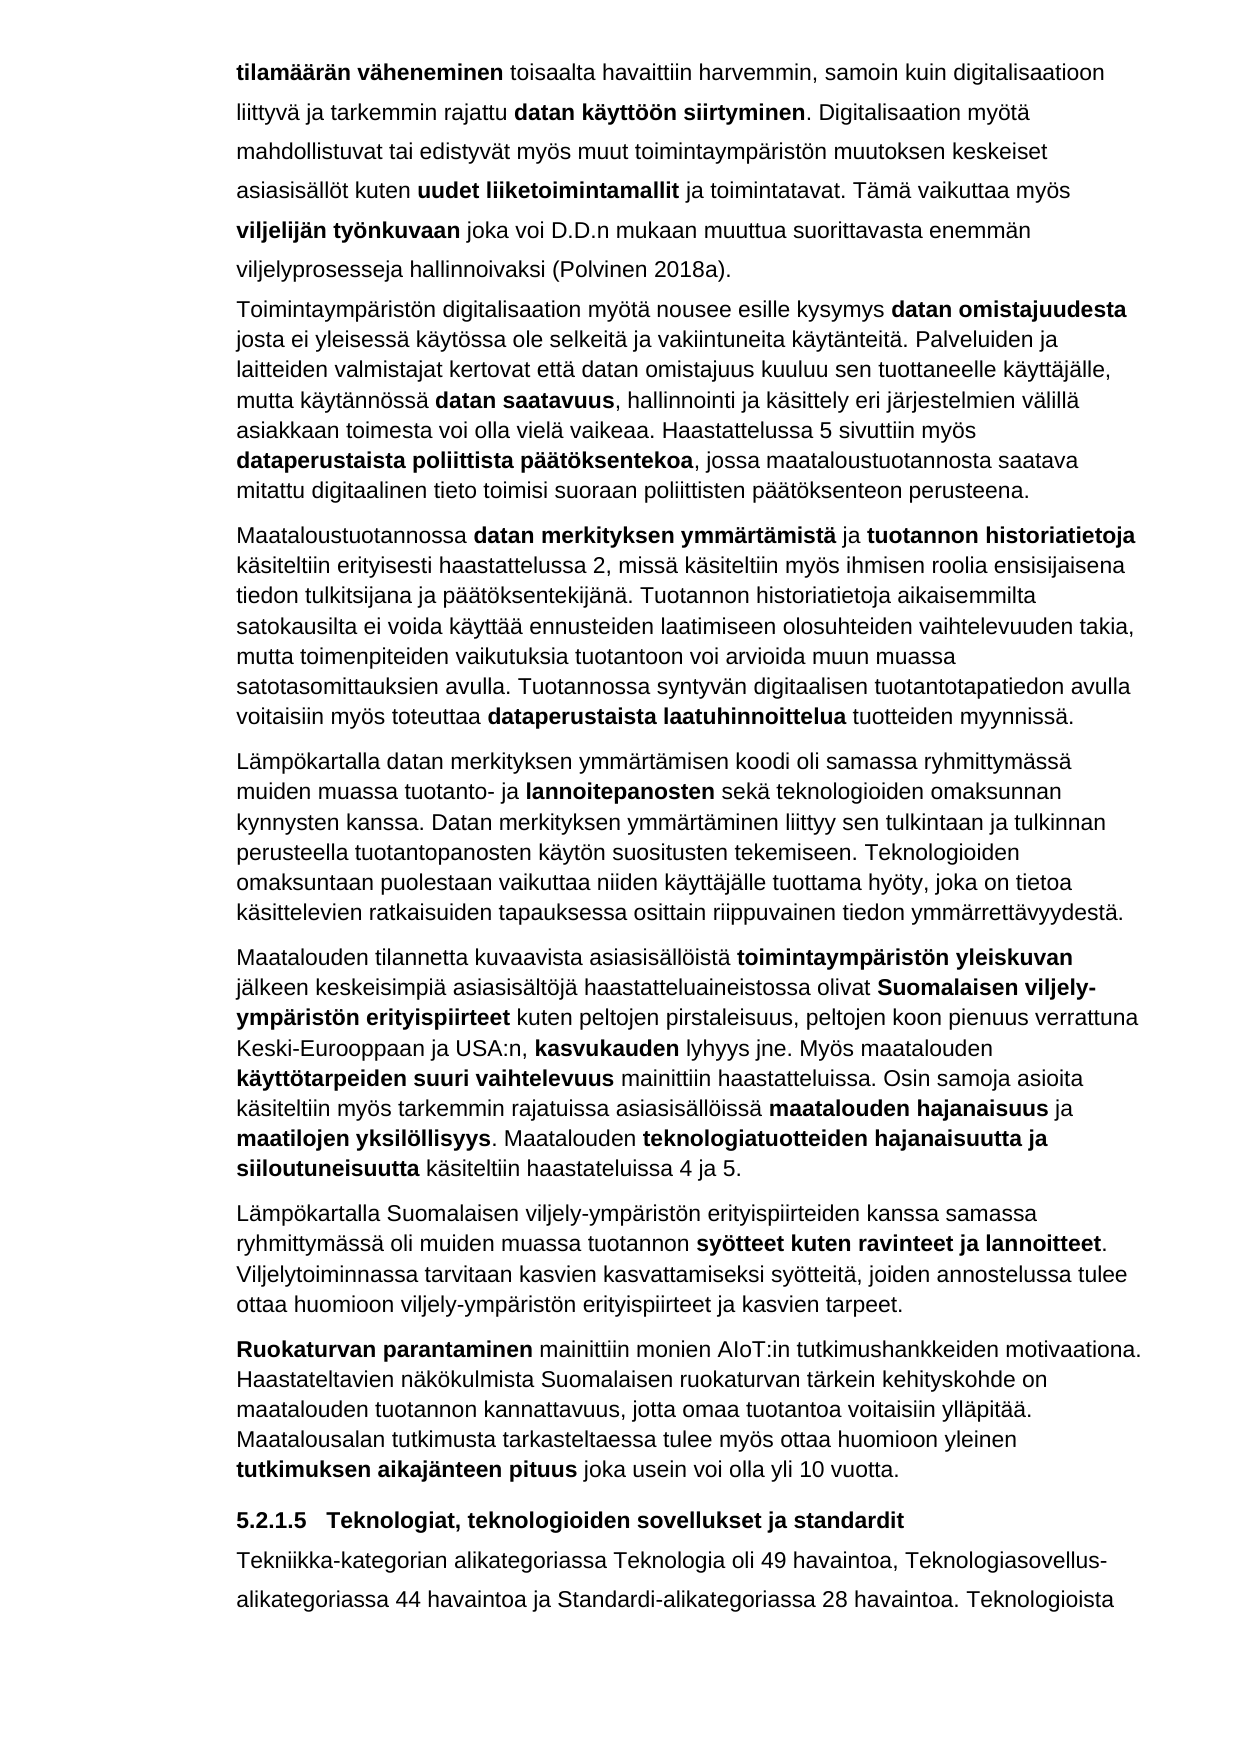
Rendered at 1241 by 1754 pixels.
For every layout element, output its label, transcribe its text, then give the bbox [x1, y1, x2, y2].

text Lämpökartalla Suomalaisen viljely-ympäristön erityispiirteiden kanssa samassa ryhmittymässä oli muiden muassa tuotannon syötteet kuten ravinteet ja lannoitteet. Viljelytoiminnassa tarvitaan kasvien kasvattamiseksi syötteitä, joiden annostelussa tulee ottaa huomioon viljely-ympäristön erityispiirteet ja kasvien tarpeet. [236, 1200, 1152, 1317]
text Toimintaympäristön digitalisaation myötä nousee esille kysymys datan omistajuudesta josta ei yleisessä käytössa ole selkeitä ja vakiintuneita käytänteitä. Palveluiden ja laitteiden valmistajat kertovat että datan omistajuus kuuluu sen tuottaneelle käyttäjälle, mutta käytännössä datan saatavuus, hallinnointi ja käsittely eri järjestelmien välillä asiakkaan toimesta voi olla vielä vaikeaa. Haastattelussa 5 sivuttiin myös dataperustaista poliittista päätöksentekoa, jossa maataloustuotannosta saatava mitattu digitaalinen tieto toimisi suoraan poliittisten päätöksenteon perusteena. [236, 296, 1152, 503]
text Maatalouden tilannetta kuvaavista asiasisällöistä toimintaympäristön yleiskuvan jälkeen keskeisimpiä asiasisältöjä haastatteluaineistossa olivat Suomalaisen viljely-ympäristön erityispiirteet kuten peltojen pirstaleisuus, peltojen koon pienuus verrattuna Keski-Eurooppaan ja USA:n, kasvukauden lyhyys jne. Myös maatalouden käyttötarpeiden suuri vaihtelevuus mainittiin haastatteluissa. Osin samoja asioita käsiteltiin myös tarkemmin rajatuissa asiasisällöissä maatalouden hajanaisuus ja maatilojen yksilöllisyys. Maatalouden teknologiatuotteiden hajanaisuutta ja siiloutuneisuutta käsiteltiin haastateluissa 4 ja 5. [236, 944, 1152, 1182]
subtitle Teknologiat, teknologioiden sovellukset ja standardit [236, 1507, 1152, 1534]
text Ruokaturvan parantaminen mainittiin monien AIoT:in tutkimushankkeiden motivaationa. Haastateltavien näkökulmista Suomalaisen ruokaturvan tärkein kehityskohde on maatalouden tuotannon kannattavuus, jotta omaa tuotantoa voitaisiin ylläpitää. Maatalousalan tutkimusta tarkasteltaessa tulee myös ottaa huomioon yleinen tutkimuksen aikajänteen pituus joka usein voi olla yli 10 vuotta. [236, 1336, 1152, 1483]
text Lämpökartalla datan merkityksen ymmärtämisen koodi oli samassa ryhmittymässä muiden muassa tuotanto- ja lannoitepanosten sekä teknologioiden omaksunnan kynnysten kanssa. Datan merkityksen ymmärtäminen liittyy sen tulkintaan ja tulkinnan perusteella tuotantopanosten käytön suositusten tekemiseen. Teknologioiden omaksuntaan puolestaan vaikuttaa niiden käyttäjälle tuottama hyöty, joka on tietoa käsittelevien ratkaisuiden tapauksessa osittain riippuvainen tiedon ymmärrettävyydestä. [236, 748, 1152, 925]
text Maataloustuotannossa datan merkityksen ymmärtämistä ja tuotannon historiatietoja käsiteltiin erityisesti haastattelussa 2, missä käsiteltiin myös ihmisen roolia ensisijaisena tiedon tulkitsijana ja päätöksentekijänä. Tuotannon historiatietoja aikaisemmilta satokausilta ei voida käyttää ennusteiden laatimiseen olosuhteiden vaihtelevuuden takia, mutta toimenpiteiden vaikutuksia tuotantoon voi arvioida muun muassa satotasomittauksien avulla. Tuotannossa syntyvän digitaalisen tuotantotapatiedon avulla voitaisiin myös toteuttaa dataperustaista laatuhinnoittelua tuotteiden myynnissä. [236, 522, 1152, 729]
